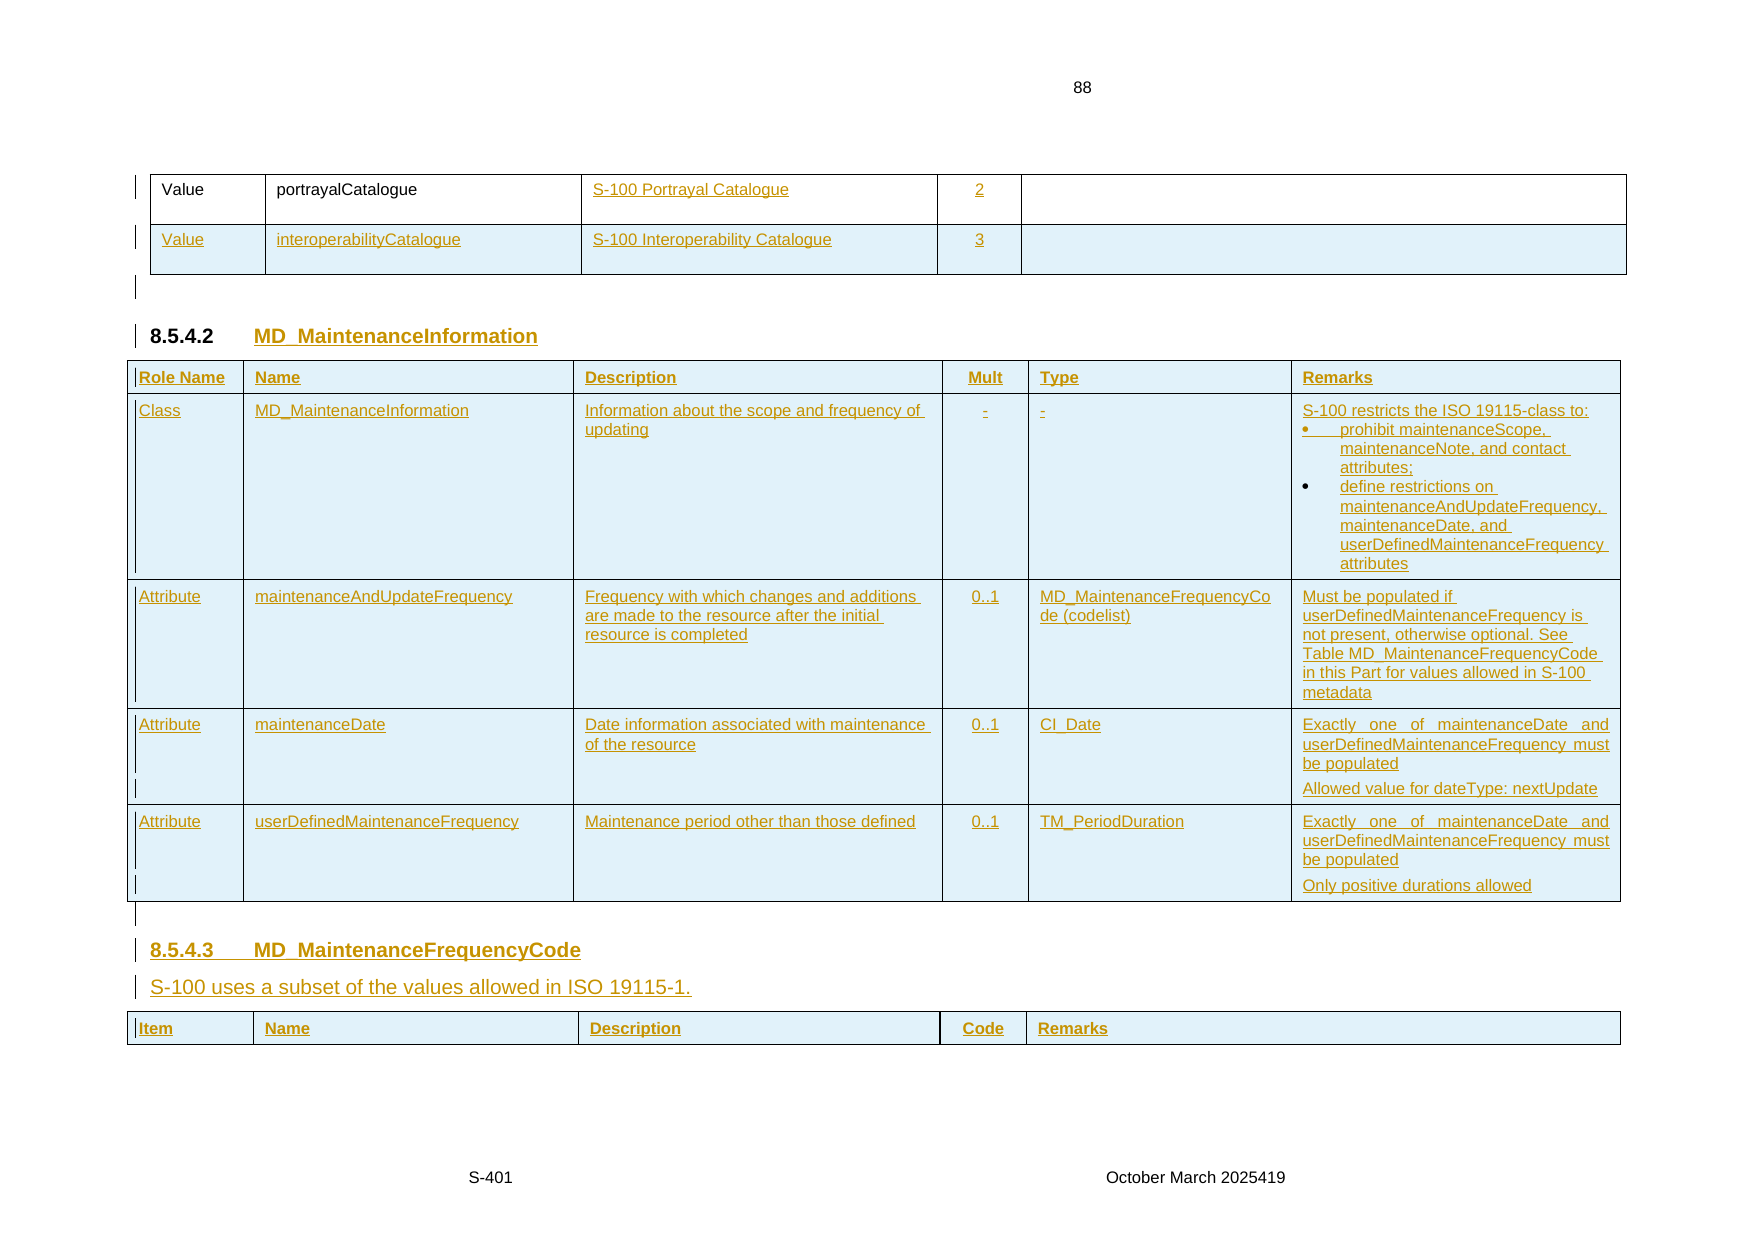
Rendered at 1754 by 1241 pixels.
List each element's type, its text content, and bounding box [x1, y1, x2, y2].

table_cell [582, 175, 937, 224]
table_cell [1022, 175, 1626, 224]
table_cell [938, 175, 1021, 224]
table_cell portrayalCatalogue [266, 175, 581, 224]
table_cell Value [151, 175, 265, 224]
